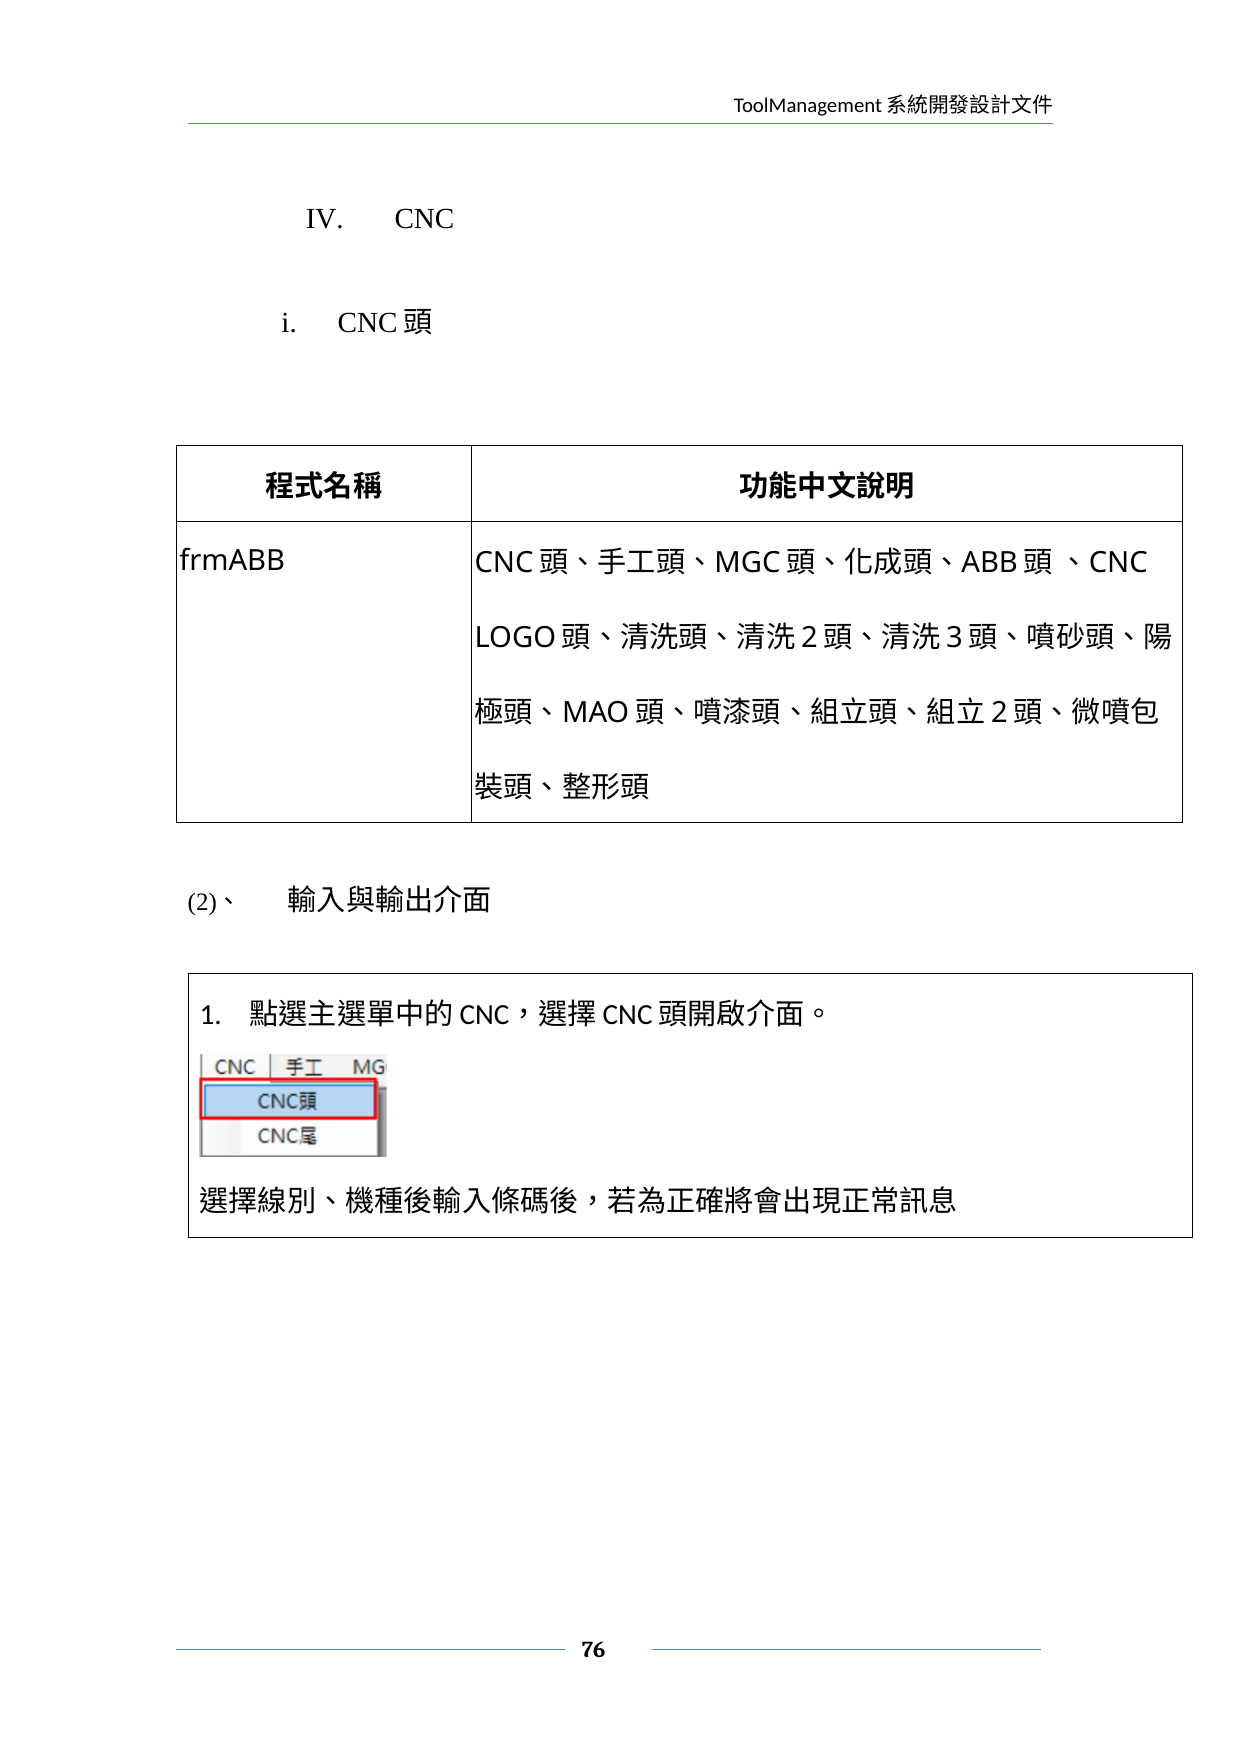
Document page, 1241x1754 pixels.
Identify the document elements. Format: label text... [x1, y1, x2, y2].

text CNC頭 [281, 282, 1053, 357]
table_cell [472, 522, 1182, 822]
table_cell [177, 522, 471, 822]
text CNC [306, 199, 1053, 236]
picture [199, 1054, 387, 1157]
list 輸入與輸出介面 [187, 861, 1053, 936]
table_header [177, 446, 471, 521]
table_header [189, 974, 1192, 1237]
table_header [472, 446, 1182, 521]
